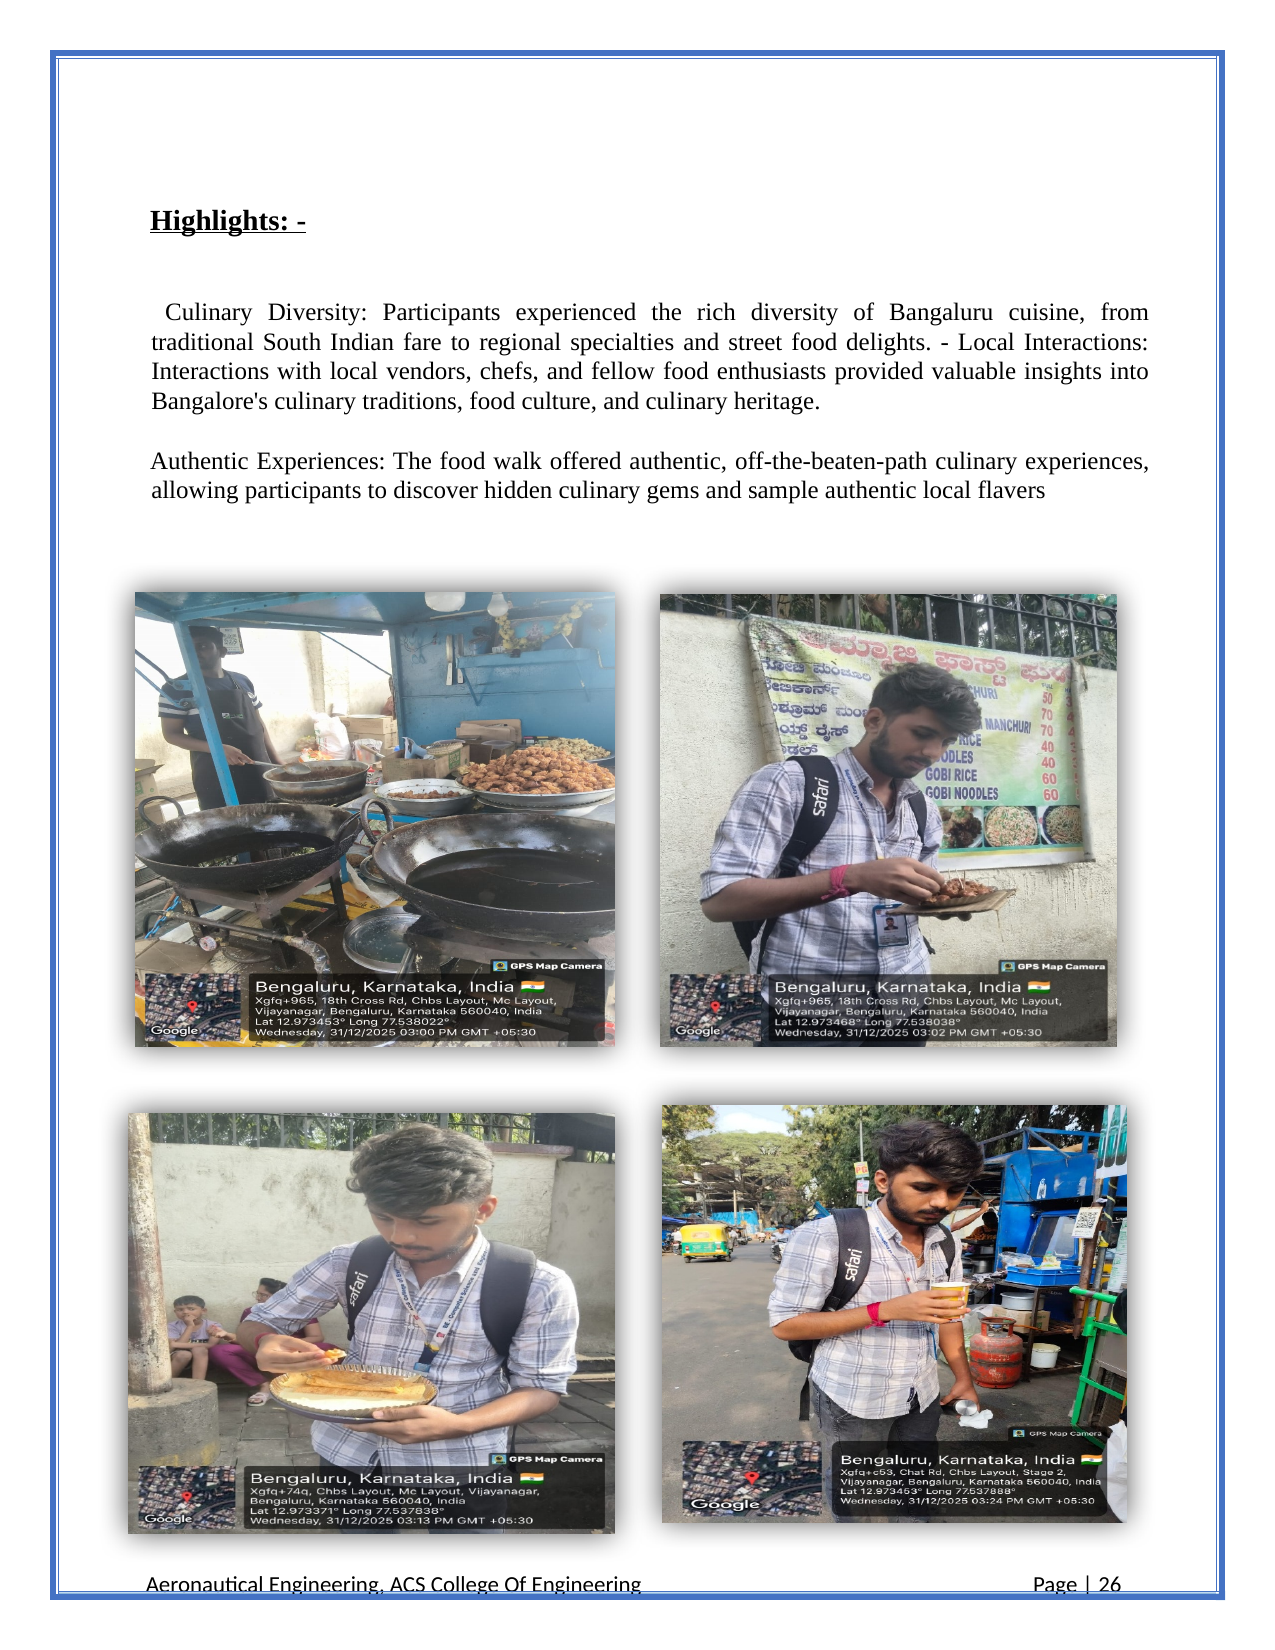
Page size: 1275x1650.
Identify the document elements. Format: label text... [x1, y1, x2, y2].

picture [135, 592, 615, 1047]
picture [128, 1113, 615, 1534]
text Highlights: - [150, 203, 1151, 236]
picture [660, 594, 1117, 1047]
picture [662, 1105, 1127, 1523]
text Culinary Diversity: Participants experienced the rich diversity of Bangaluru cuisine, from traditional South Indian fare to regional specialties and street food delights. - Local Interactions: Interactions with local vendors, chefs, and fellow food enthusiasts provided valuable insights into Bangalore's culinary traditions, food culture, and culinary heritage. [150, 297, 1151, 415]
text Authentic Experiences: The food walk offered authentic, off-the-beaten-path culinary experiences, allowing participants to discover hidden culinary gems and sample authentic local flavers [150, 446, 1151, 504]
